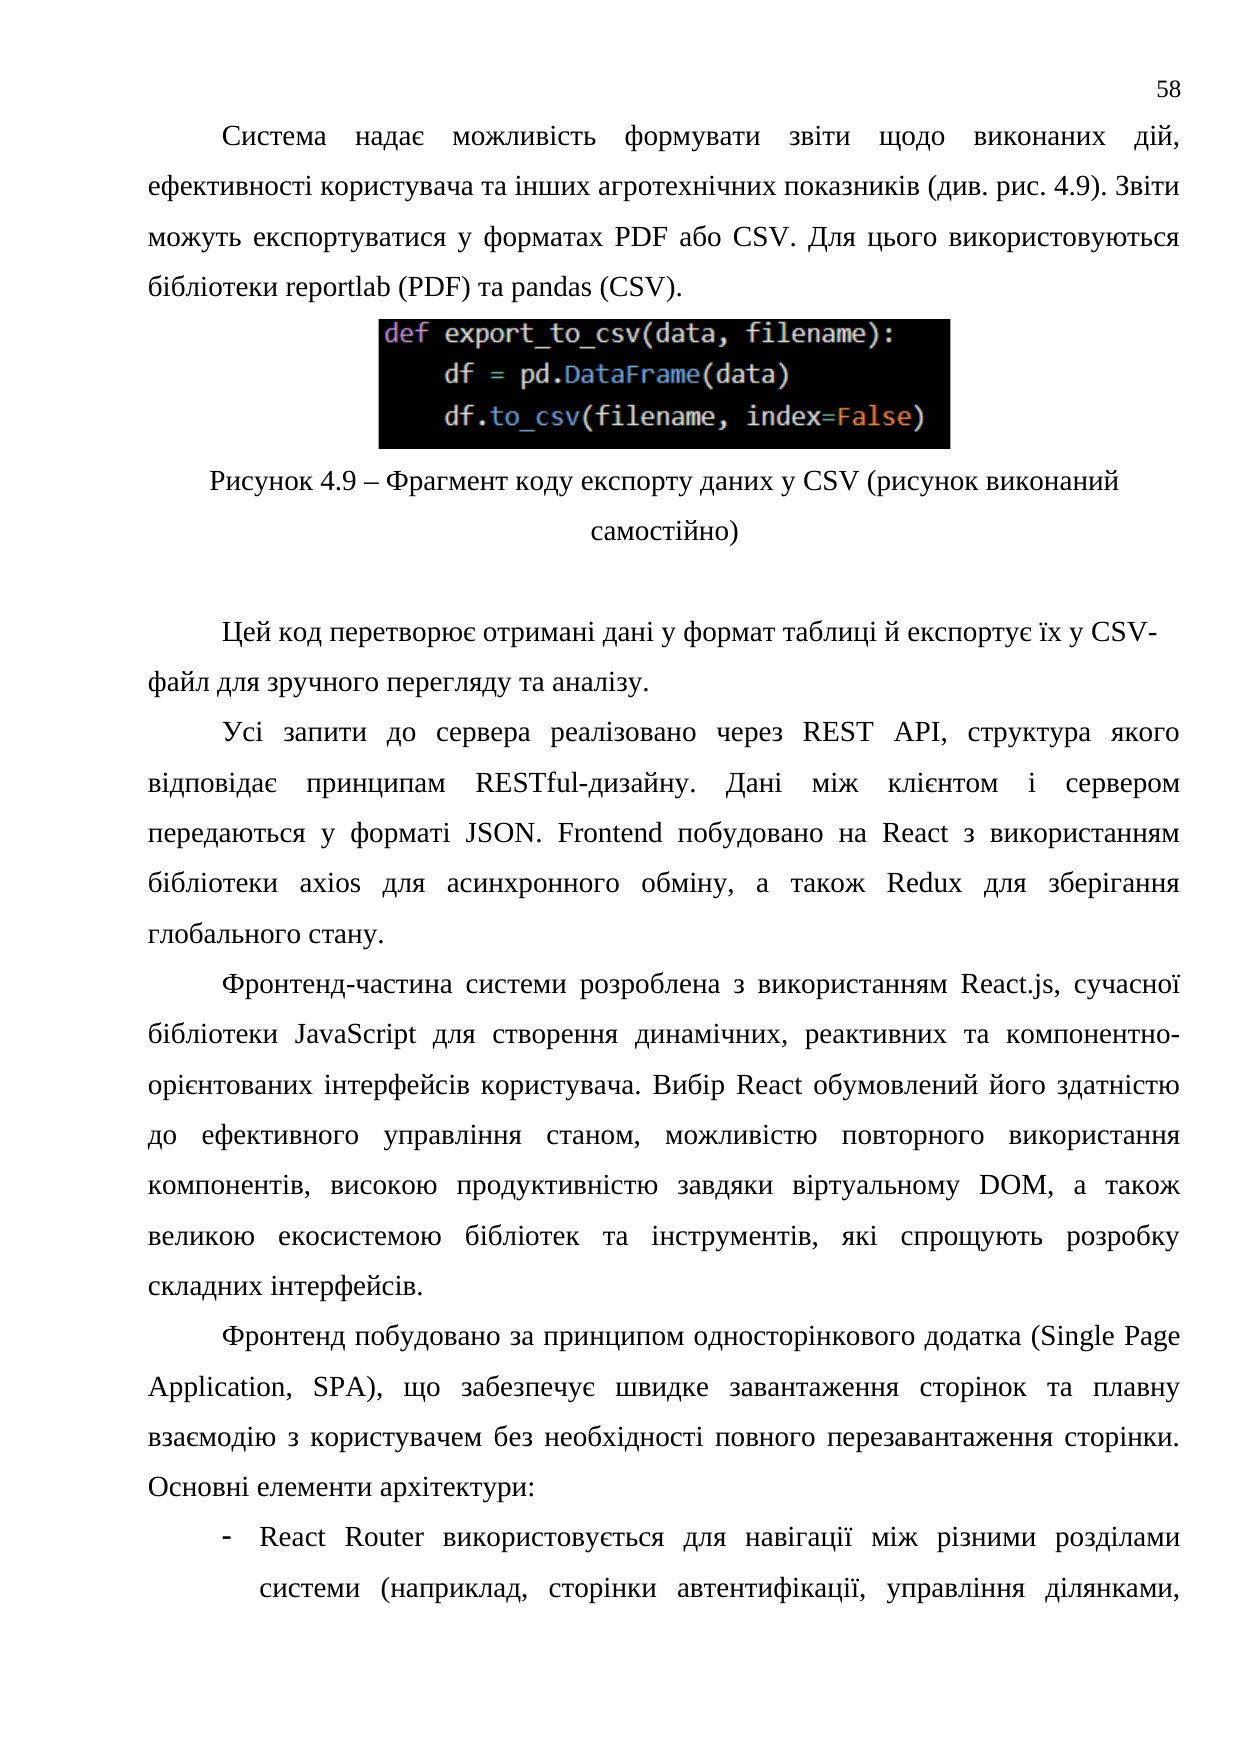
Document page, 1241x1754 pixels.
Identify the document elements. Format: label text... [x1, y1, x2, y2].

text Фронтенд-частина системи розроблена з використанням React.js, сучасної бібліотеки JavaScript для створення динамічних, реактивних та компонентно-орієнтованих інтерфейсів користувача. Вибір React обумовлений його здатністю до ефективного управління станом, можливістю повторного використання компонентів, високою продуктивністю завдяки віртуальному DOM, а також великою екосистемою бібліотек та інструментів, які спрощують розробку складних інтерфейсів. [148, 966, 1181, 1302]
picture [378, 319, 951, 449]
text Фронтенд побудовано за принципом односторінкового додатка (Single Page Application, SPA), що забезпечує швидке завантаження сторінок та плавну взаємодію з користувачем без необхідності повного перезавантаження сторінки. Основні елементи архітектури: [148, 1318, 1181, 1503]
text Усі запити до сервера реалізовано через REST API, структура якого відповідає принципам RESTful-дизайну. Дані між клієнтом і сервером передаються у форматі JSON. Frontend побудовано на React з використанням бібліотеки axios для асинхронного обміну, а також Redux для зберігання глобального стану. [148, 714, 1181, 949]
text Система надає можливість формувати звіти щодо виконаних дій, ефективності користувача та інших агротехнічних показників (див. рис. 4.9). Звіти можуть експортуватися у форматах PDF або CSV. Для цього використовуються бібліотеки reportlab (PDF) та pandas (CSV). [148, 118, 1181, 303]
text Цей код перетворює отримані дані у формат таблиці й експортує їх у CSV-файл для зручного перегляду та аналізу. [148, 614, 1181, 698]
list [222, 1519, 1181, 1603]
text Рисунок 4.9 – Фрагмент коду експорту даних у CSV (рисунок виконаний самостійно) [148, 463, 1181, 547]
